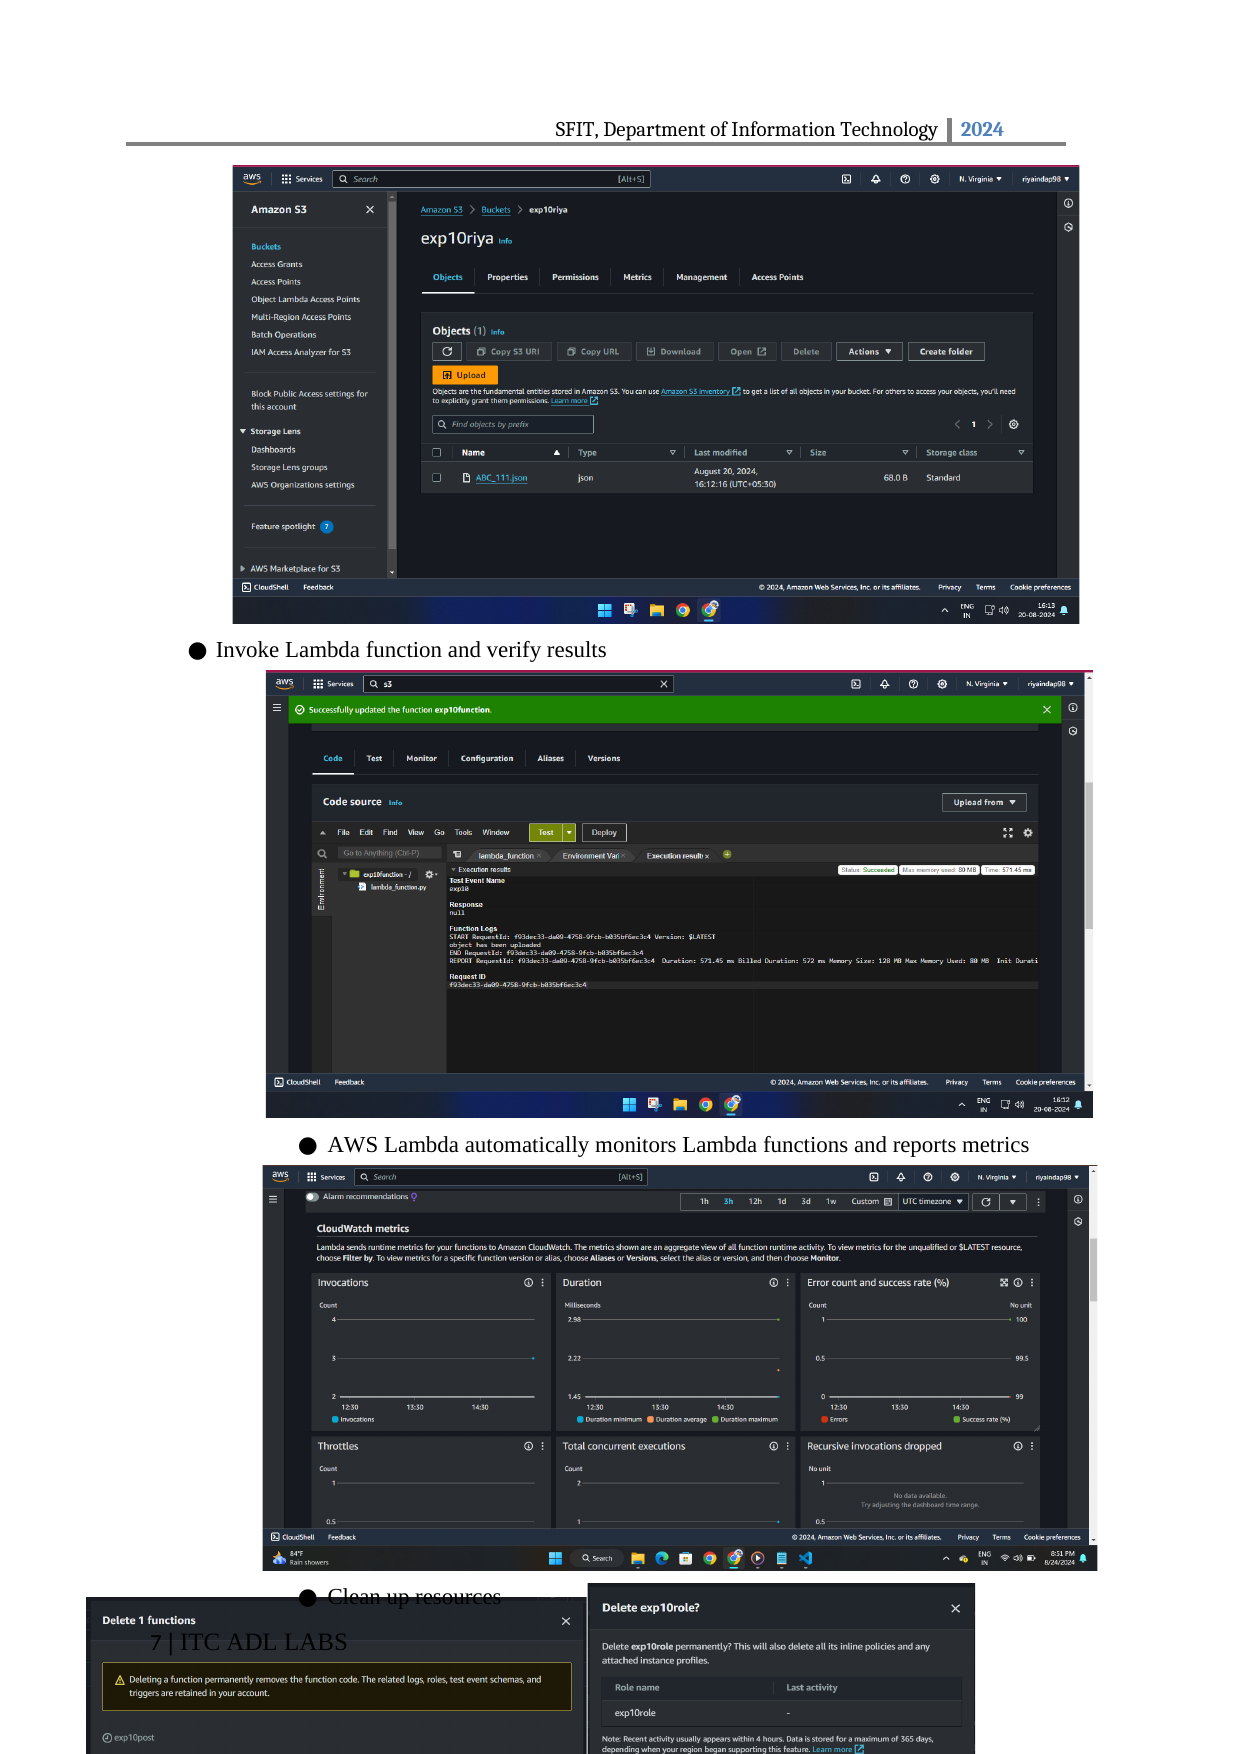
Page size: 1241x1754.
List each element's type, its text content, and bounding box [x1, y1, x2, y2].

list AWS Lambda automatically monitors Lambda functions and reports metrics [298, 1118, 1134, 1165]
picture [232, 165, 1080, 624]
picture [265, 670, 1093, 1118]
picture [86, 1597, 976, 1754]
list Clean up resources [298, 1570, 1134, 1617]
list Invoke Lambda function and verify results [187, 623, 1134, 670]
picture [262, 1165, 1098, 1571]
